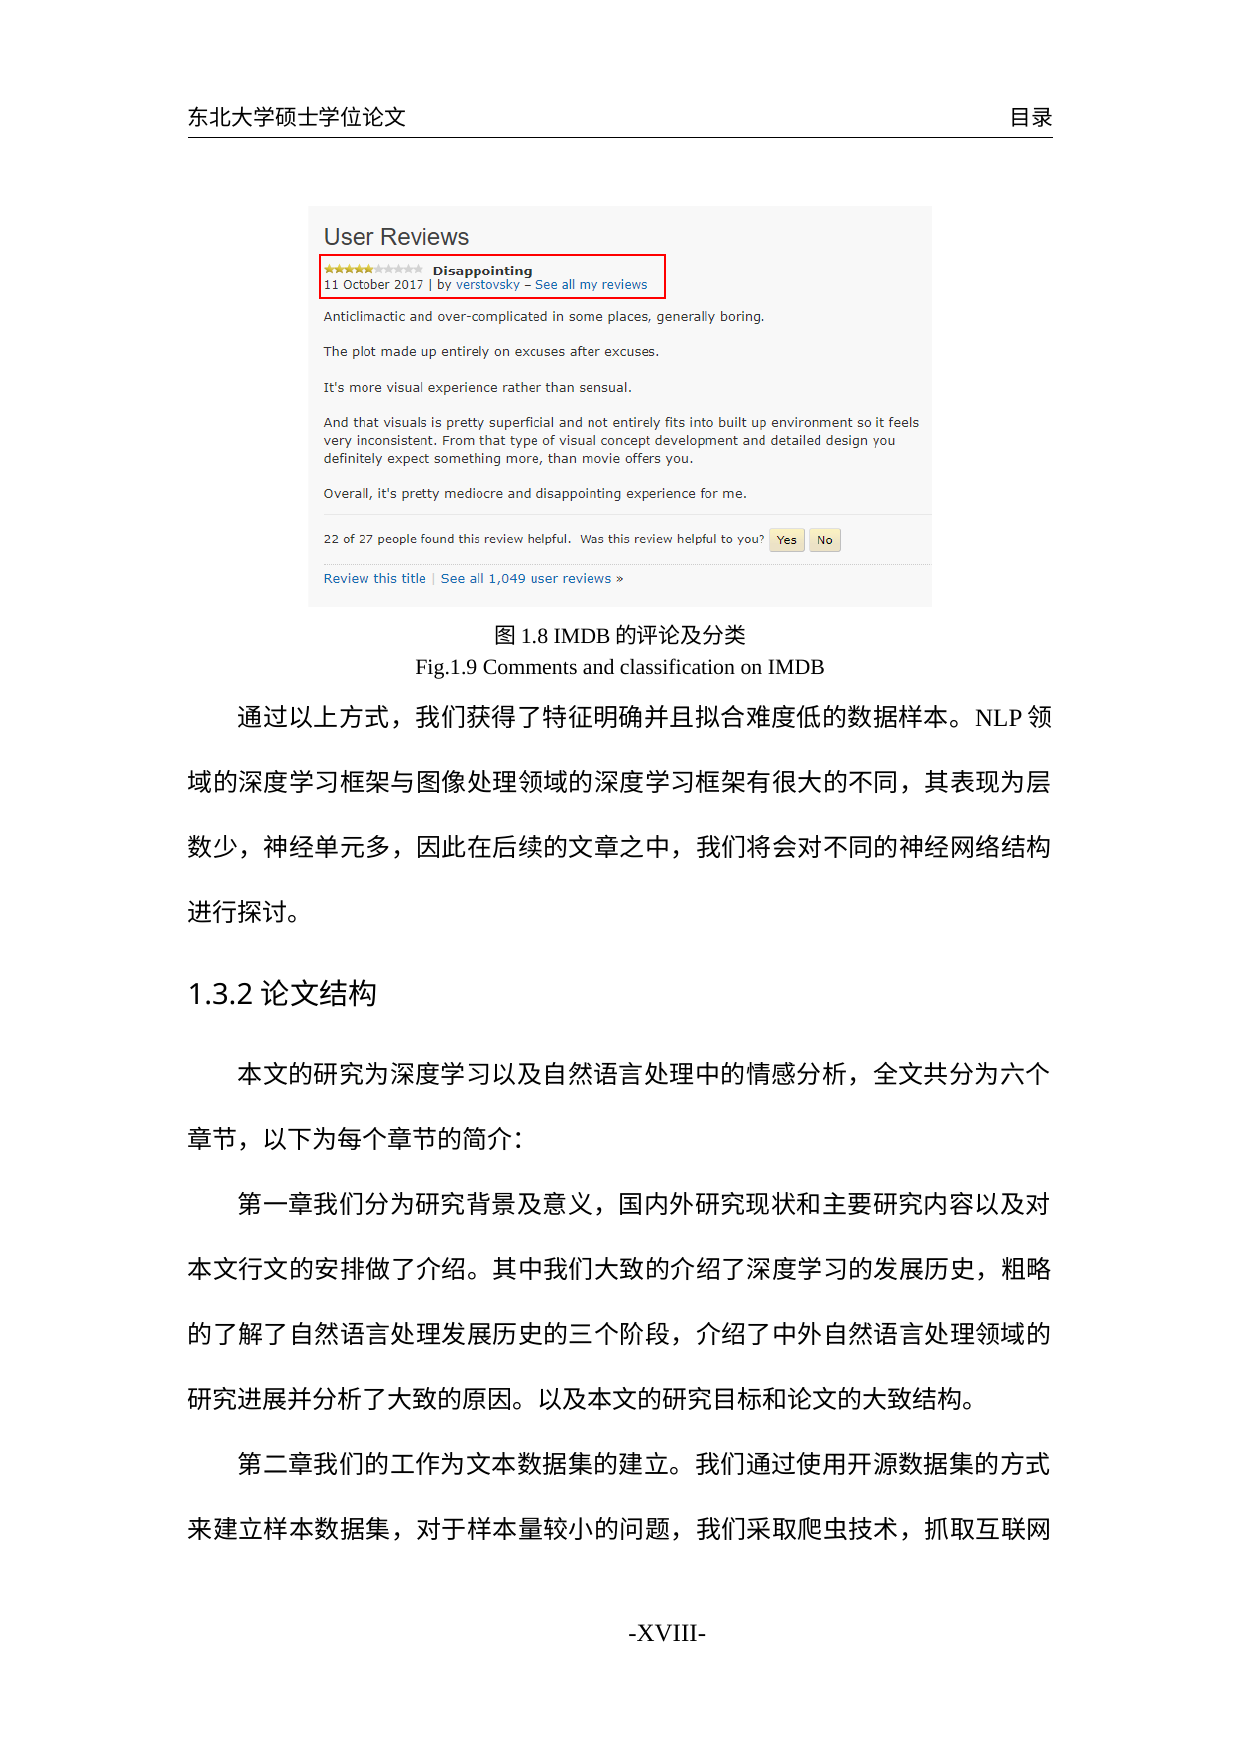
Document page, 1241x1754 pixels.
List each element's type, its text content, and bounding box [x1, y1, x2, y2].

text 图1.8 IMDB的评论及分类 [187, 618, 1053, 650]
picture [308, 206, 932, 607]
text 本文的研究为深度学习以及自然语言处理中的情感分析，全文共分为六个章节，以下为每个章节的简介： [187, 1040, 1053, 1170]
text Fig.1.9 Comments and classification on IMDB [187, 650, 1053, 683]
subtitle 1.3.2 论文结构 [187, 959, 1053, 1024]
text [187, 1430, 1053, 1560]
text 第一章我们分为研究背景及意义，国内外研究现状和主要研究内容以及对本文行文的安排做了介绍。其中我们大致的介绍了深度学习的发展历史，粗略的了解了自然语言处理发展历史的三个阶段，介绍了中外自然语言处理领域的研究进展并分析了大致的原因。以及本文的研究目标和论文的大致结构。 [187, 1170, 1053, 1430]
text 通过以上方式，我们获得了特征明确并且拟合难度低的数据样本。NLP领域的深度学习框架与图像处理领域的深度学习框架有很大的不同，其表现为层数少，神经单元多，因此在后续的文章之中，我们将会对不同的神经网络结构进行探讨。 [187, 683, 1053, 943]
